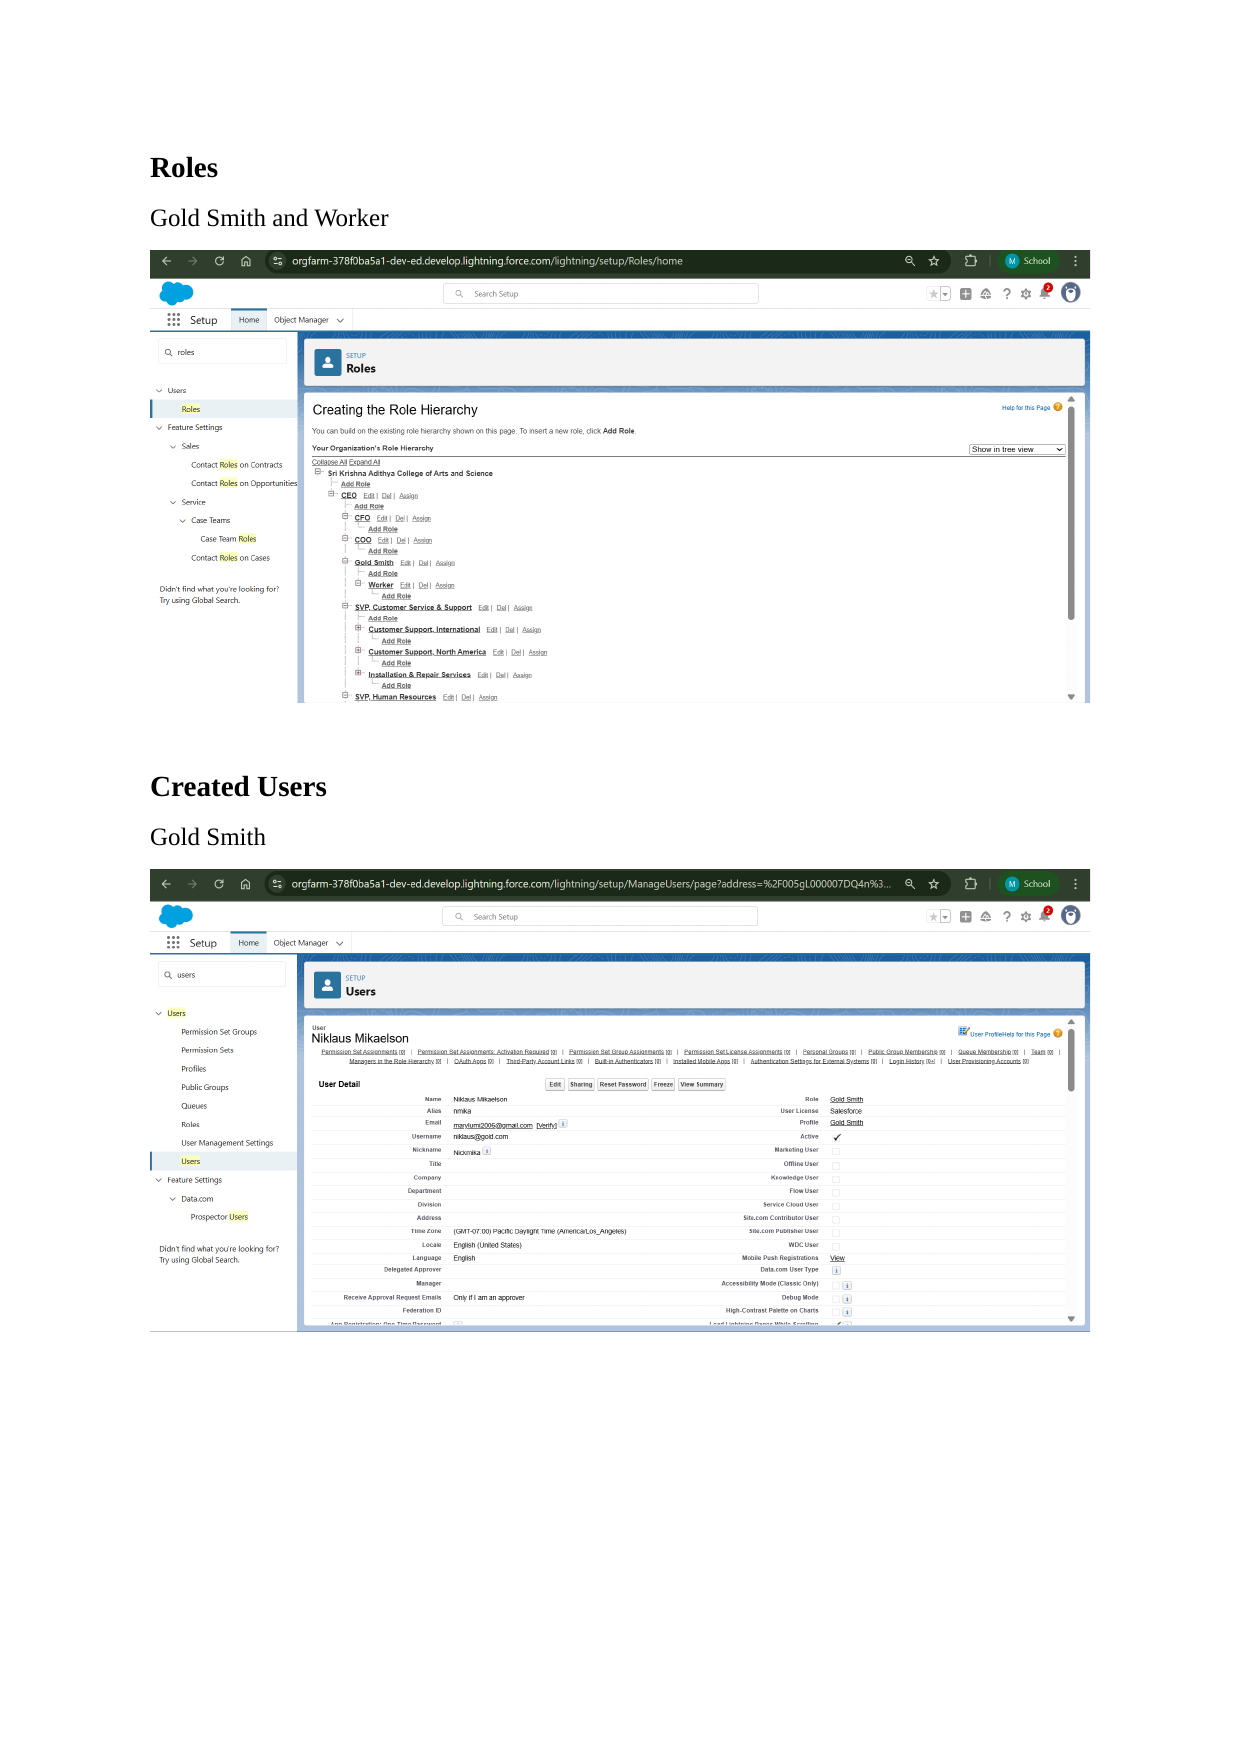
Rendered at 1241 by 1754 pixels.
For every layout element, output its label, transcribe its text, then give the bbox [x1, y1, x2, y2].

text Created Users [150, 769, 1090, 802]
picture [150, 869, 1091, 1332]
text Roles [150, 150, 1090, 183]
text Gold Smith and Worker [150, 203, 1090, 232]
picture [150, 250, 1091, 703]
text Gold Smith [150, 822, 1090, 850]
